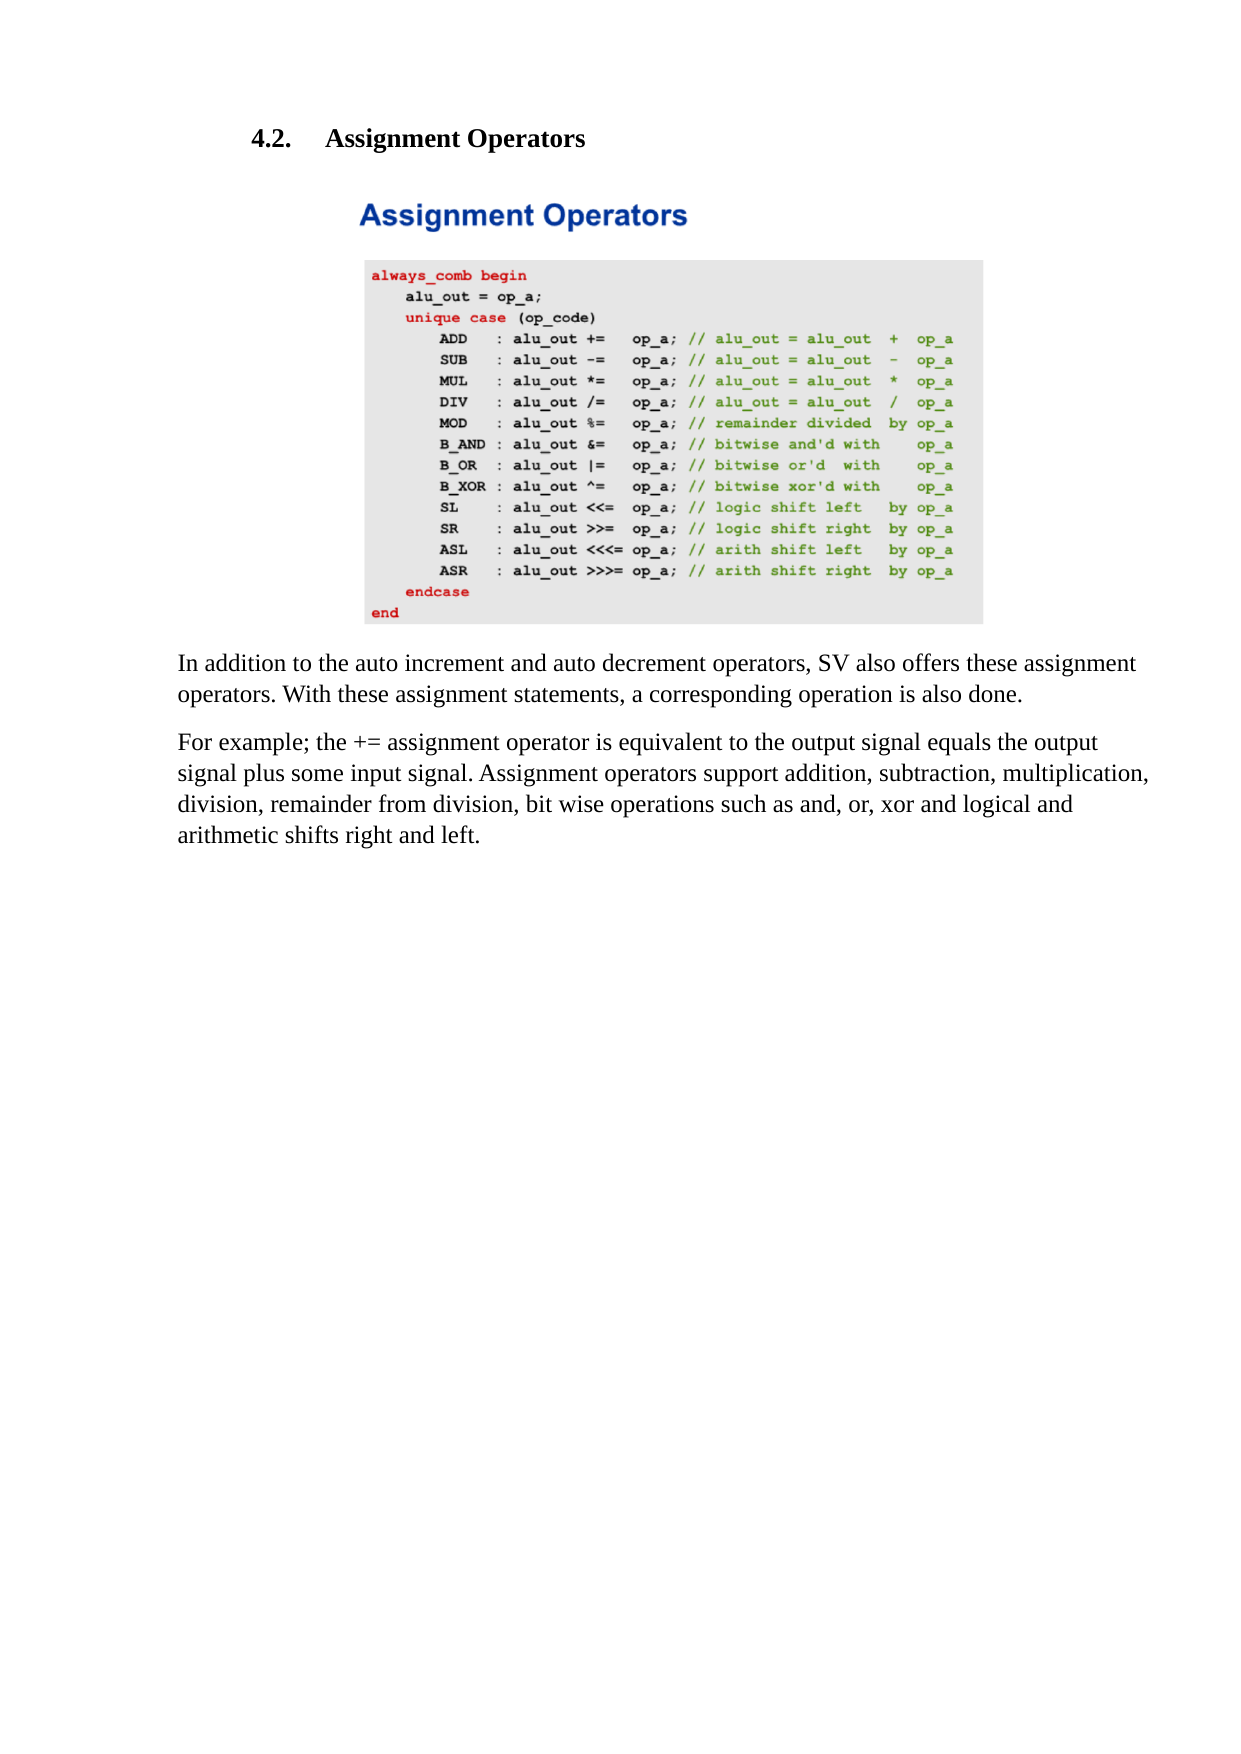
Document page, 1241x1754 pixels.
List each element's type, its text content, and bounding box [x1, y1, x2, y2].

text In addition to the auto increment and auto decrement operators, SV also offers these assignment operators. With these assignment statements, a corresponding operation is also done. [177, 648, 1152, 708]
text For example; the += assignment operator is equivalent to the output signal equals the output signal plus some input signal. Assignment operators support addition, subtraction, multiplication, division, remainder from division, bit wise operations such as and, or, xor and logical and arithmetic shifts right and left. [177, 727, 1152, 848]
picture [328, 180, 1001, 629]
subtitle Assignment Operators [251, 122, 1152, 153]
